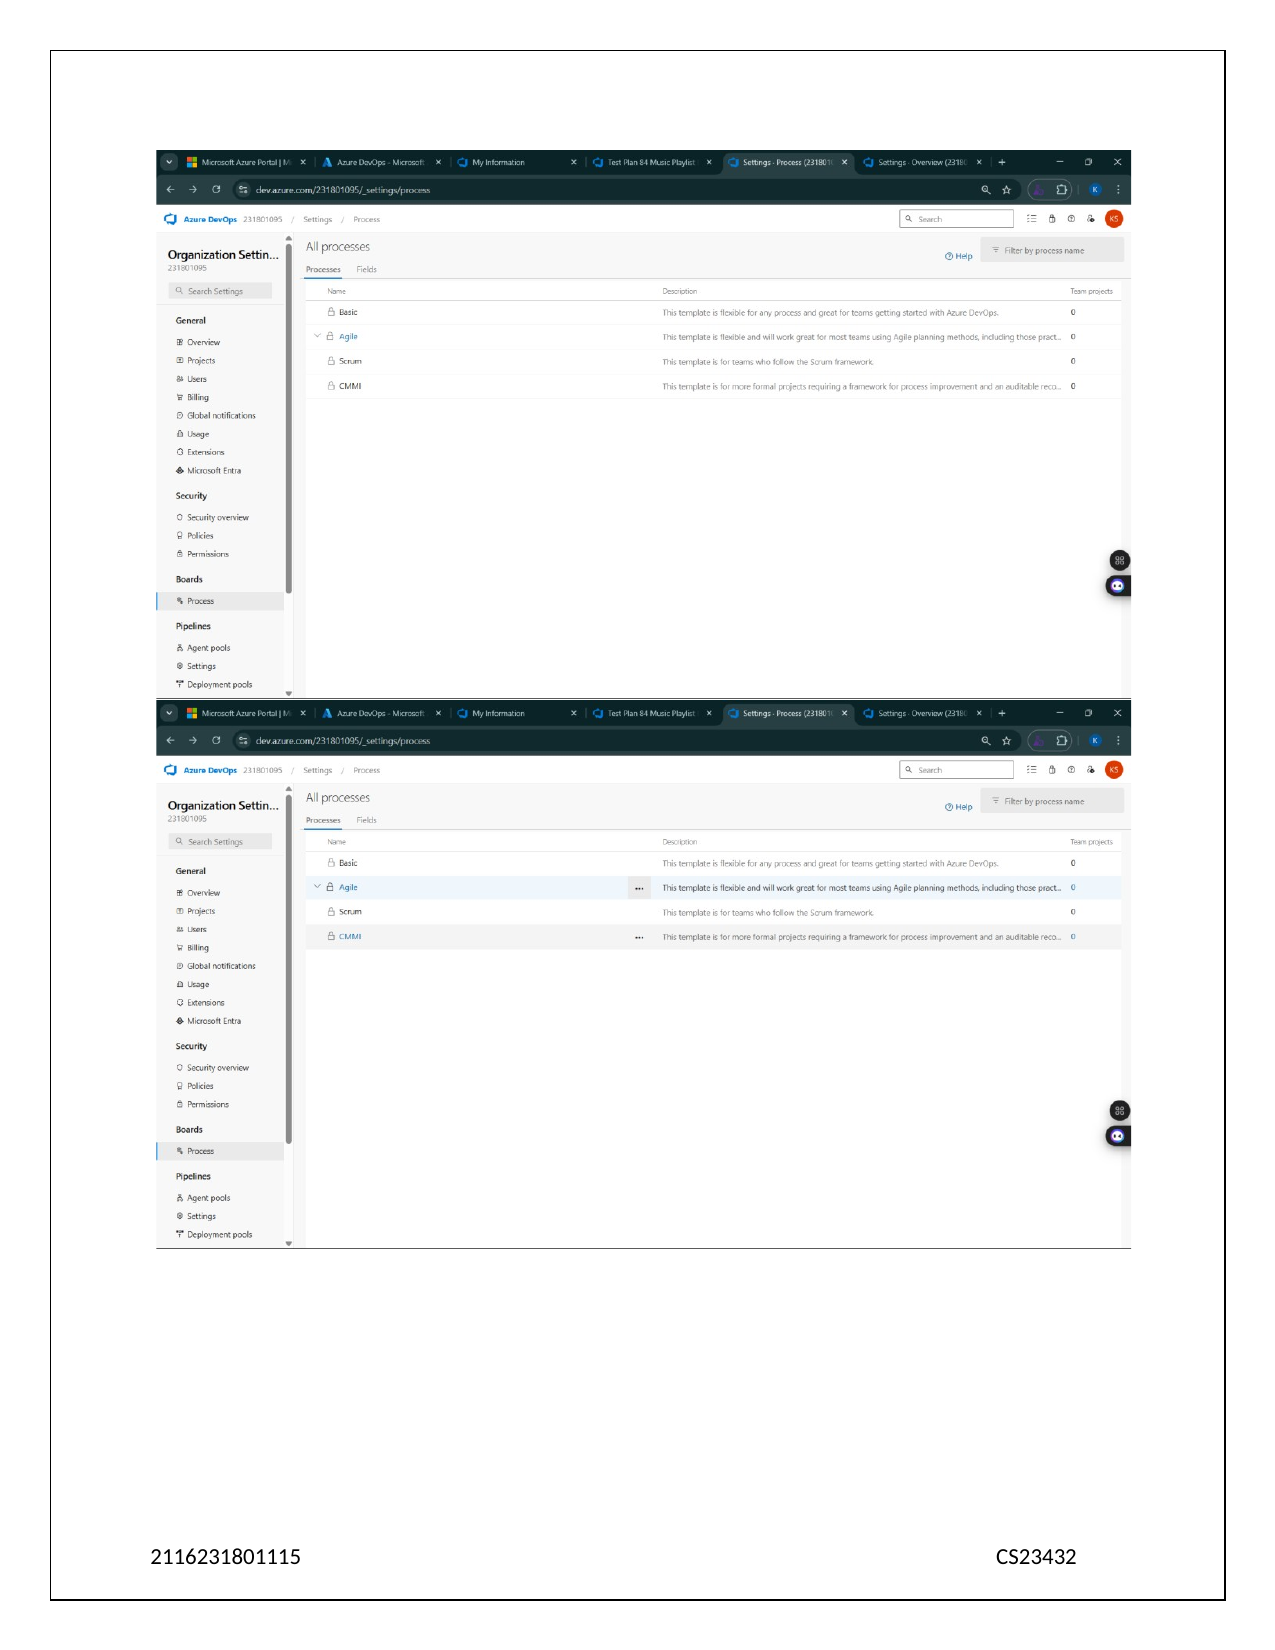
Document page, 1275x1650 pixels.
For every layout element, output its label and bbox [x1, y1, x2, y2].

picture [156, 700, 1132, 1249]
picture [156, 150, 1132, 699]
